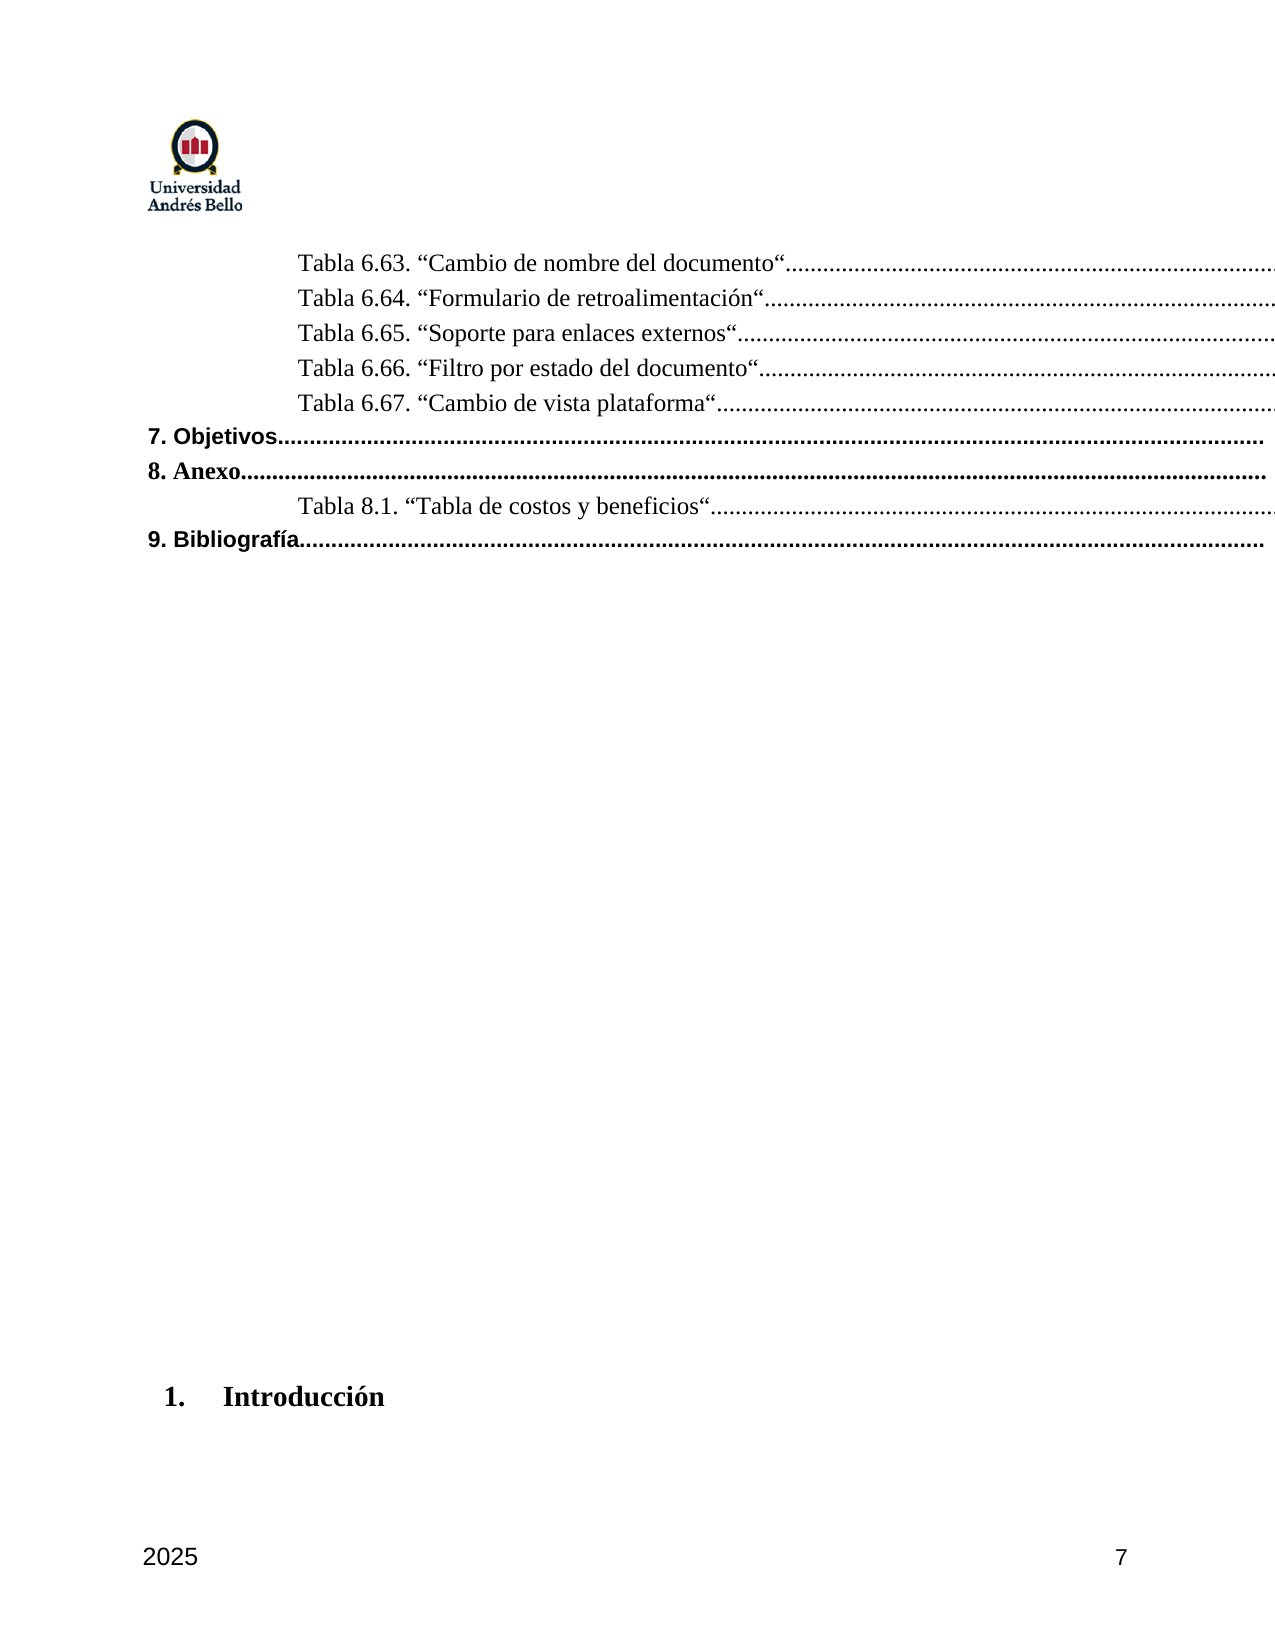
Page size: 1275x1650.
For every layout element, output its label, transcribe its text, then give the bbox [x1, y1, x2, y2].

subtitle Introducción [185, 1379, 1127, 1413]
picture [147, 118, 243, 212]
